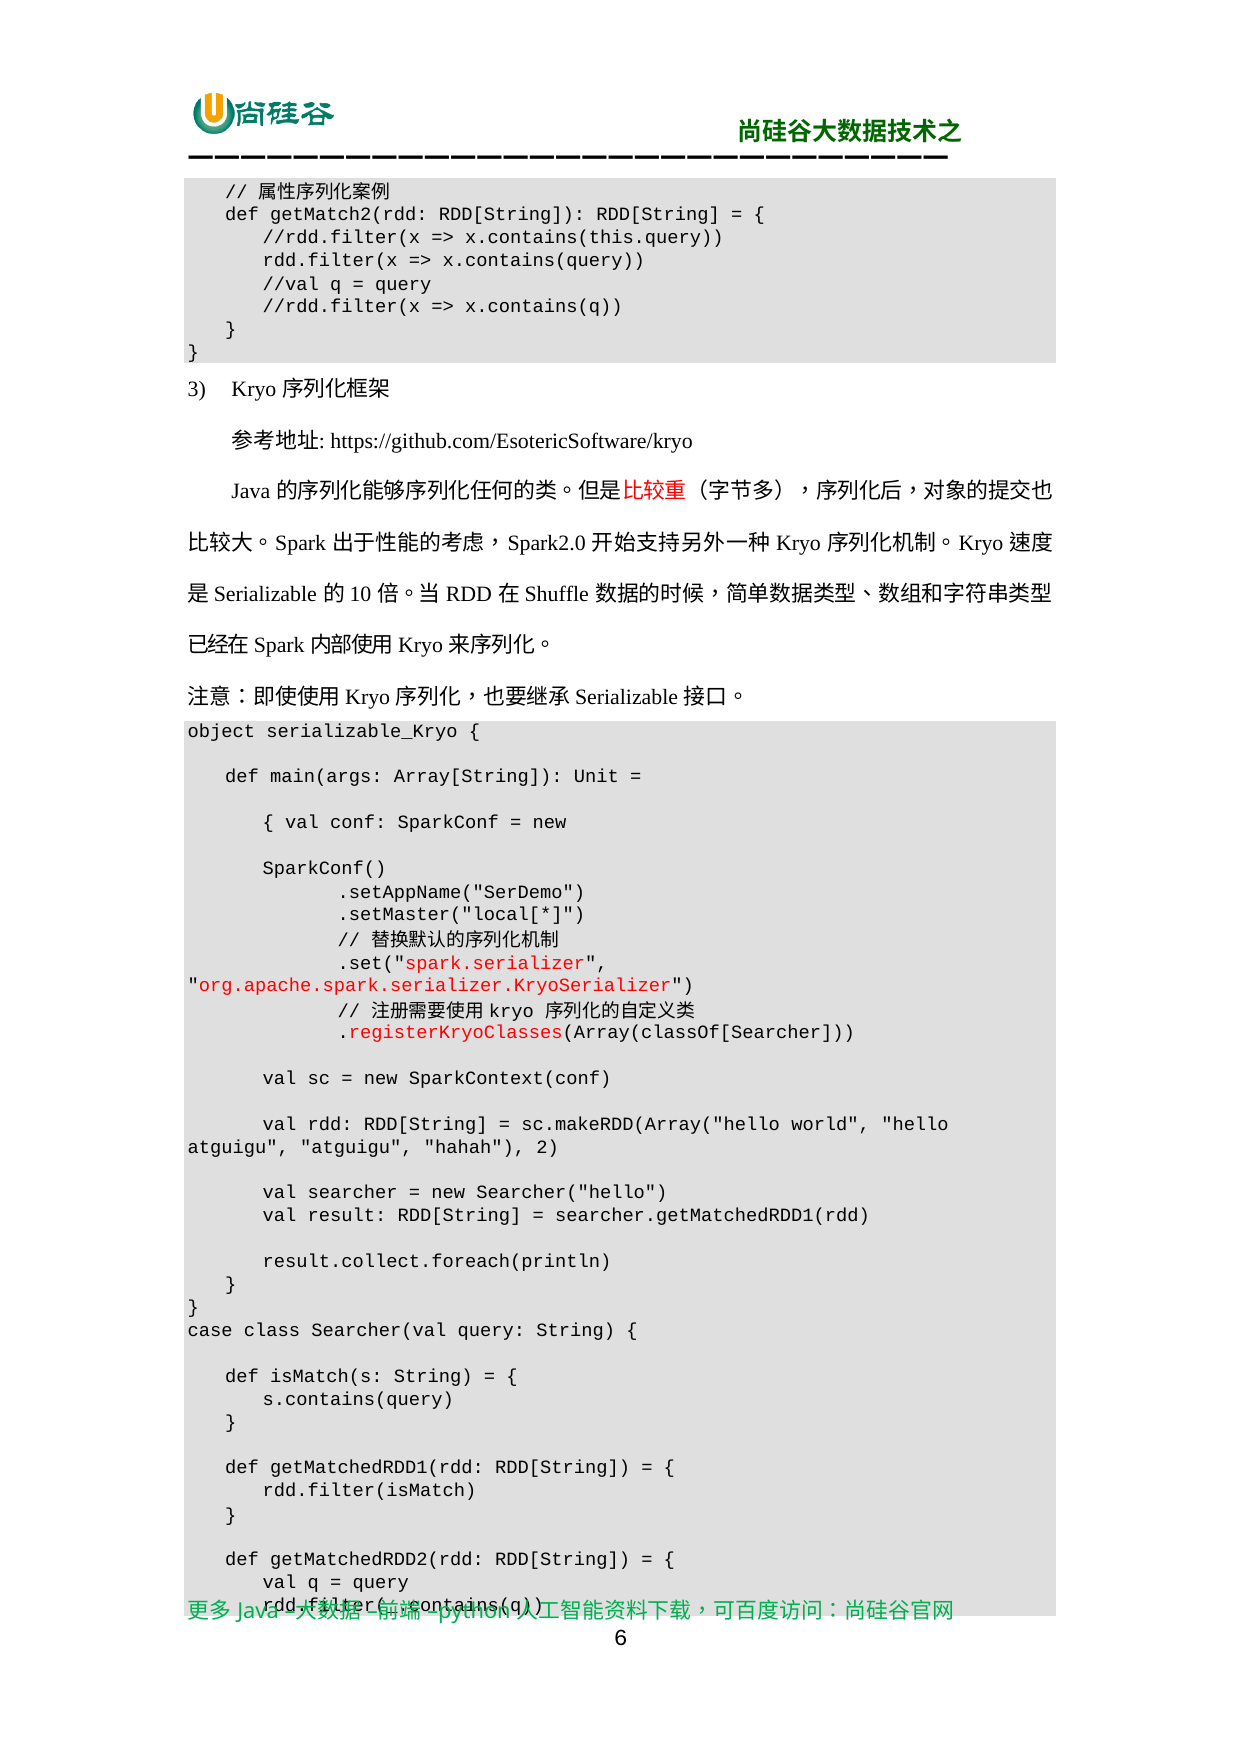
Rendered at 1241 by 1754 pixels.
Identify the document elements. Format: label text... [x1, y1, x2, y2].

text Java 的序列化能够序列化任何的类。但是比较重（字节多），序列化后，对象的提交也比较大。Spark 出于性能的考虑，Spark2.0 开始支持另外一种Kryo 序列化机制。Kryo 速度是 Serializable 的 10 倍。当 RDD 在 Shuffle 数据的时候，简单数据类型、数组和字符串类型已经在 Spark 内部使用 Kryo 来序列化。 [187, 475, 1054, 659]
text 参考地址: https://github.com/EsotericSoftware/kryo [231, 425, 1080, 454]
list Kryo 序列化框架 [187, 373, 1080, 403]
picture [187, 88, 338, 138]
text 注意：即使使用Kryo 序列化，也要继承Serializable 接口。 [187, 681, 1080, 711]
